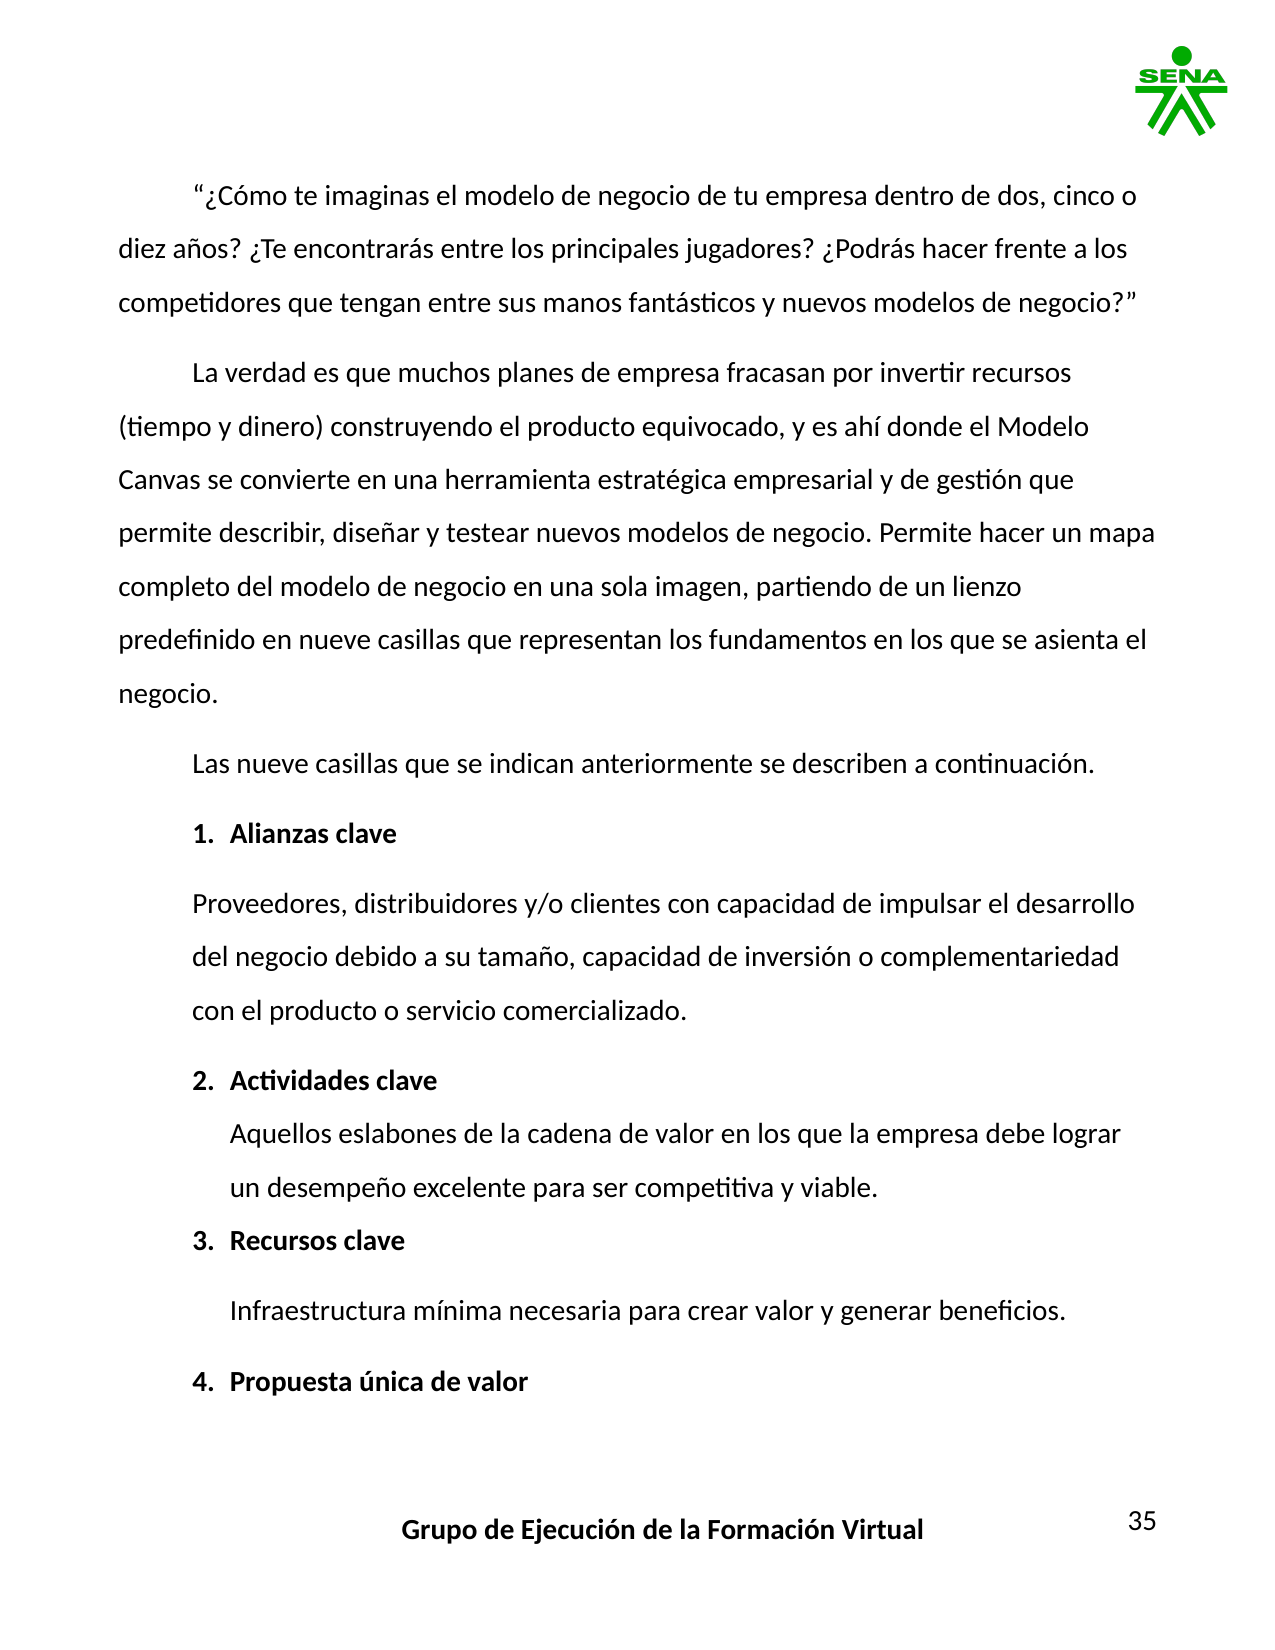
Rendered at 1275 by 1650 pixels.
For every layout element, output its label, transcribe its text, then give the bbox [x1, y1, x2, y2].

list Propuesta única de valor [192, 1363, 1157, 1398]
text La verdad es que muchos planes de empresa fracasan por invertir recursos (tiempo y dinero) construyendo el producto equivocado, y es ahí donde el Modelo Canvas se convierte en una herramienta estratégica empresarial y de gestión que permite describir, diseñar y testear nuevos modelos de negocio. Permite hacer un mapa completo del modelo de negocio en una sola imagen, partiendo de un lienzo predefinido en nueve casillas que representan los fundamentos en los que se asienta el negocio. [118, 354, 1157, 710]
list Actividades clave [192, 1062, 1157, 1098]
list Alianzas clave [192, 815, 1157, 851]
list Recursos clave [192, 1222, 1157, 1258]
text “¿Cómo te imaginas el modelo de negocio de tu empresa dentro de dos, cinco o diez años? ¿Te encontrarás entre los principales jugadores? ¿Podrás hacer frente a los competidores que tengan entre sus manos fantásticos y nuevos modelos de negocio?” [118, 177, 1157, 320]
picture [1135, 46, 1228, 136]
list Aquellos eslabones de la cadena de valor en los que la empresa debe lograr un desempeño excelente para ser competitiva y viable. [229, 1116, 1157, 1204]
text Infraestructura mínima necesaria para crear valor y generar beneficios. [156, 1292, 1157, 1328]
text Las nueve casillas que se indican anteriormente se describen a continuación. [118, 745, 1157, 781]
text Proveedores, distribuidores y/o clientes con capacidad de impulsar el desarrollo del negocio debido a su tamaño, capacidad de inversión o complementariedad con el producto o servicio comercializado. [192, 885, 1157, 1028]
